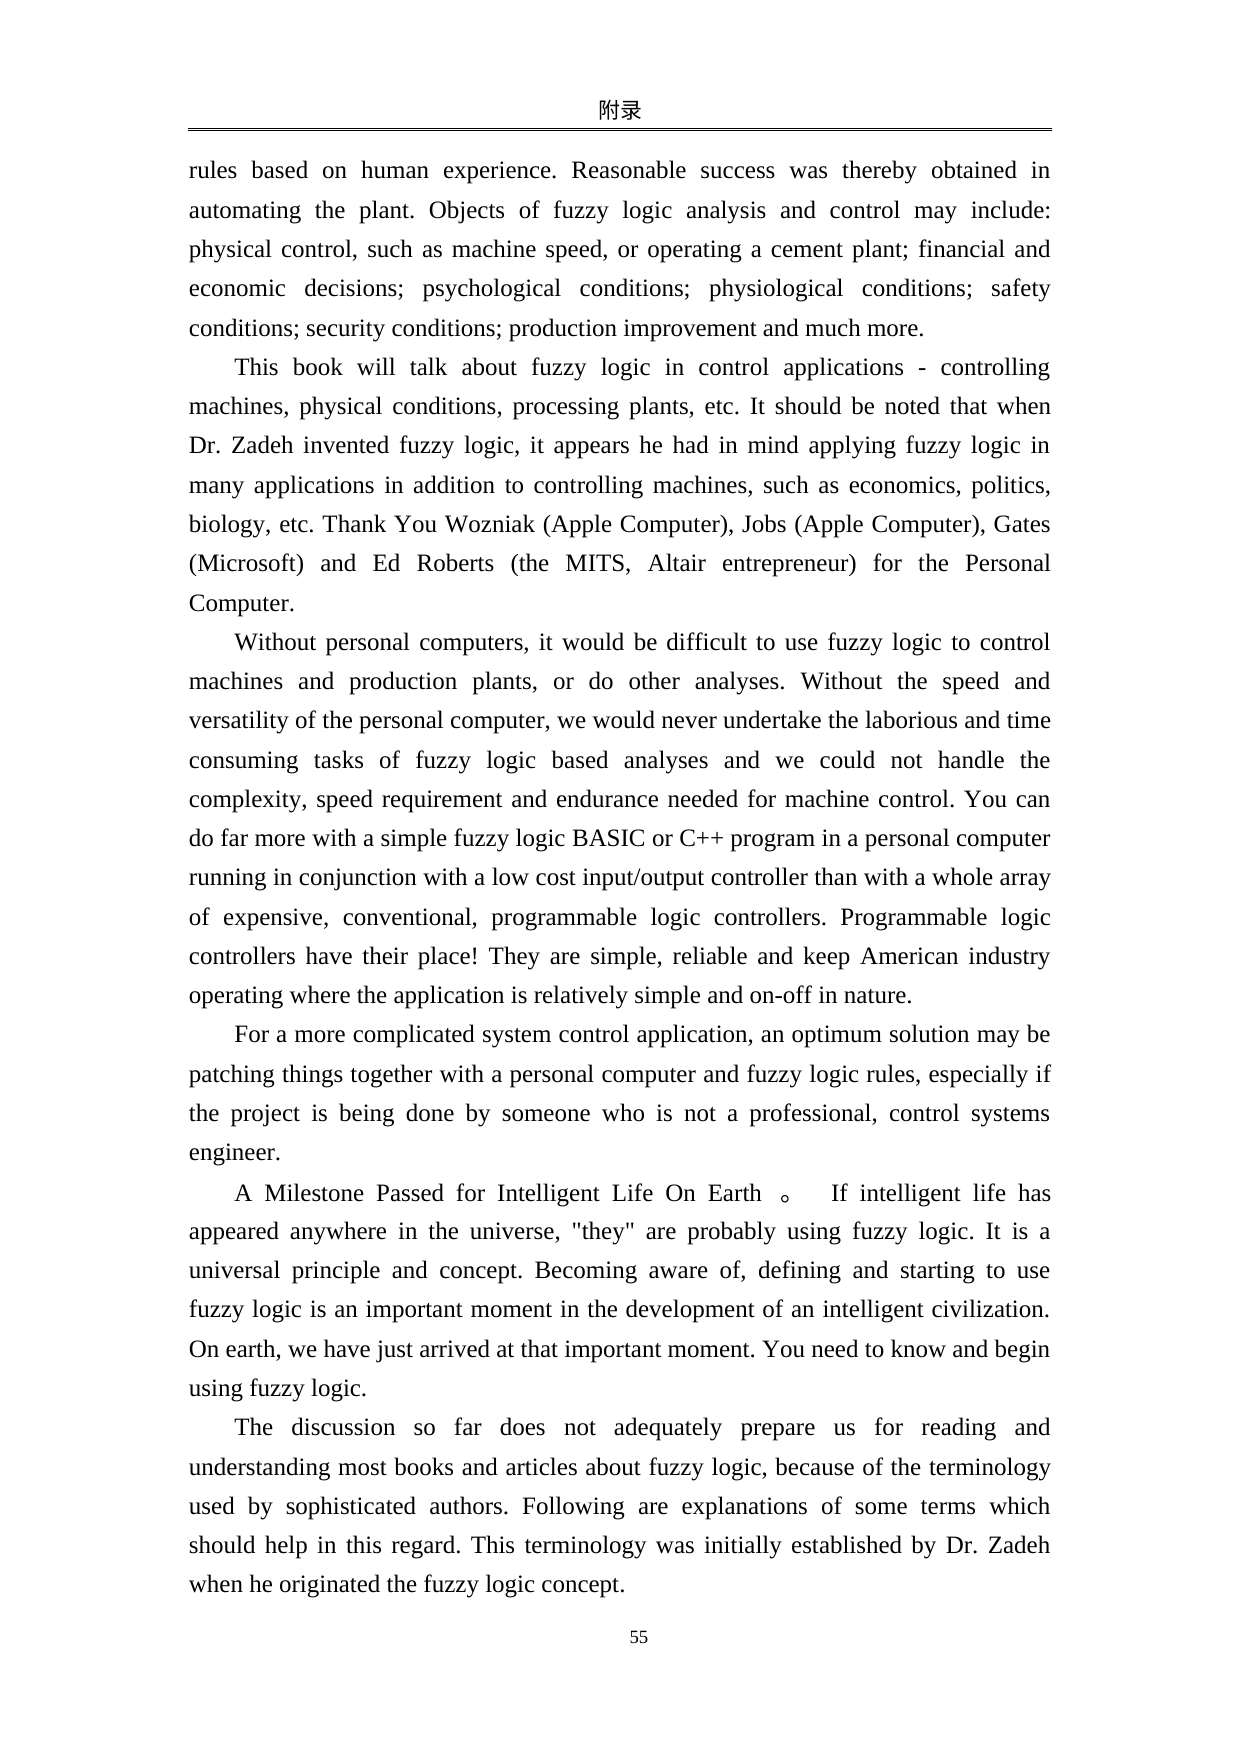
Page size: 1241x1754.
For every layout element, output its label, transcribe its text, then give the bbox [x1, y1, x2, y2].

text Without personal computers, it would be difficult to use fuzzy logic to control machines and production plants, or do other analyses. Without the speed and versatility of the personal computer, we would never undertake the laborious and time consuming tasks of fuzzy logic based analyses and we could not handle the complexity, speed requirement and endurance needed for machine control. You can do far more with a simple fuzzy logic BASIC or C++ program in a personal computer running in conjunction with a low cost input/output controller than with a whole array of expensive, conventional, programmable logic controllers. Programmable logic controllers have their place! They are simple, reliable and keep American industry operating where the application is relatively simple and on-off in nature. [189, 622, 1052, 1014]
text The discussion so far does not adequately prepare us for reading and understanding most books and articles about fuzzy logic, because of the terminology used by sophisticated authors. Following are explanations of some terms which should help in this regard. This terminology was initially established by Dr. Zadeh when he originated the fuzzy logic concept. [189, 1407, 1052, 1603]
text This book will talk about fuzzy logic in control applications - controlling machines, physical conditions, processing plants, etc. It should be noted that when Dr. Zadeh invented fuzzy logic, it appears he had in mind applying fuzzy logic in many applications in addition to controlling machines, such as economics, politics, biology, etc. Thank You Wozniak (Apple Computer), Jobs (Apple Computer), Gates (Microsoft) and Ed Roberts (the MITS, Altair entrepreneur) for the Personal Computer. [189, 347, 1052, 622]
text A Milestone Passed for Intelligent Life On Earth。If intelligent life has appeared anywhere in the universe, "they" are probably using fuzzy logic. It is a universal principle and concept. Becoming aware of, defining and starting to use fuzzy logic is an important moment in the development of an intelligent civilization. On earth, we have just arrived at that important moment. You need to know and begin using fuzzy logic. [189, 1171, 1052, 1407]
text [189, 150, 1052, 347]
text For a more complicated system control application, an optimum solution may be patching things together with a personal computer and fuzzy logic rules, especially if the project is being done by someone who is not a professional, control systems engineer. [189, 1014, 1052, 1171]
